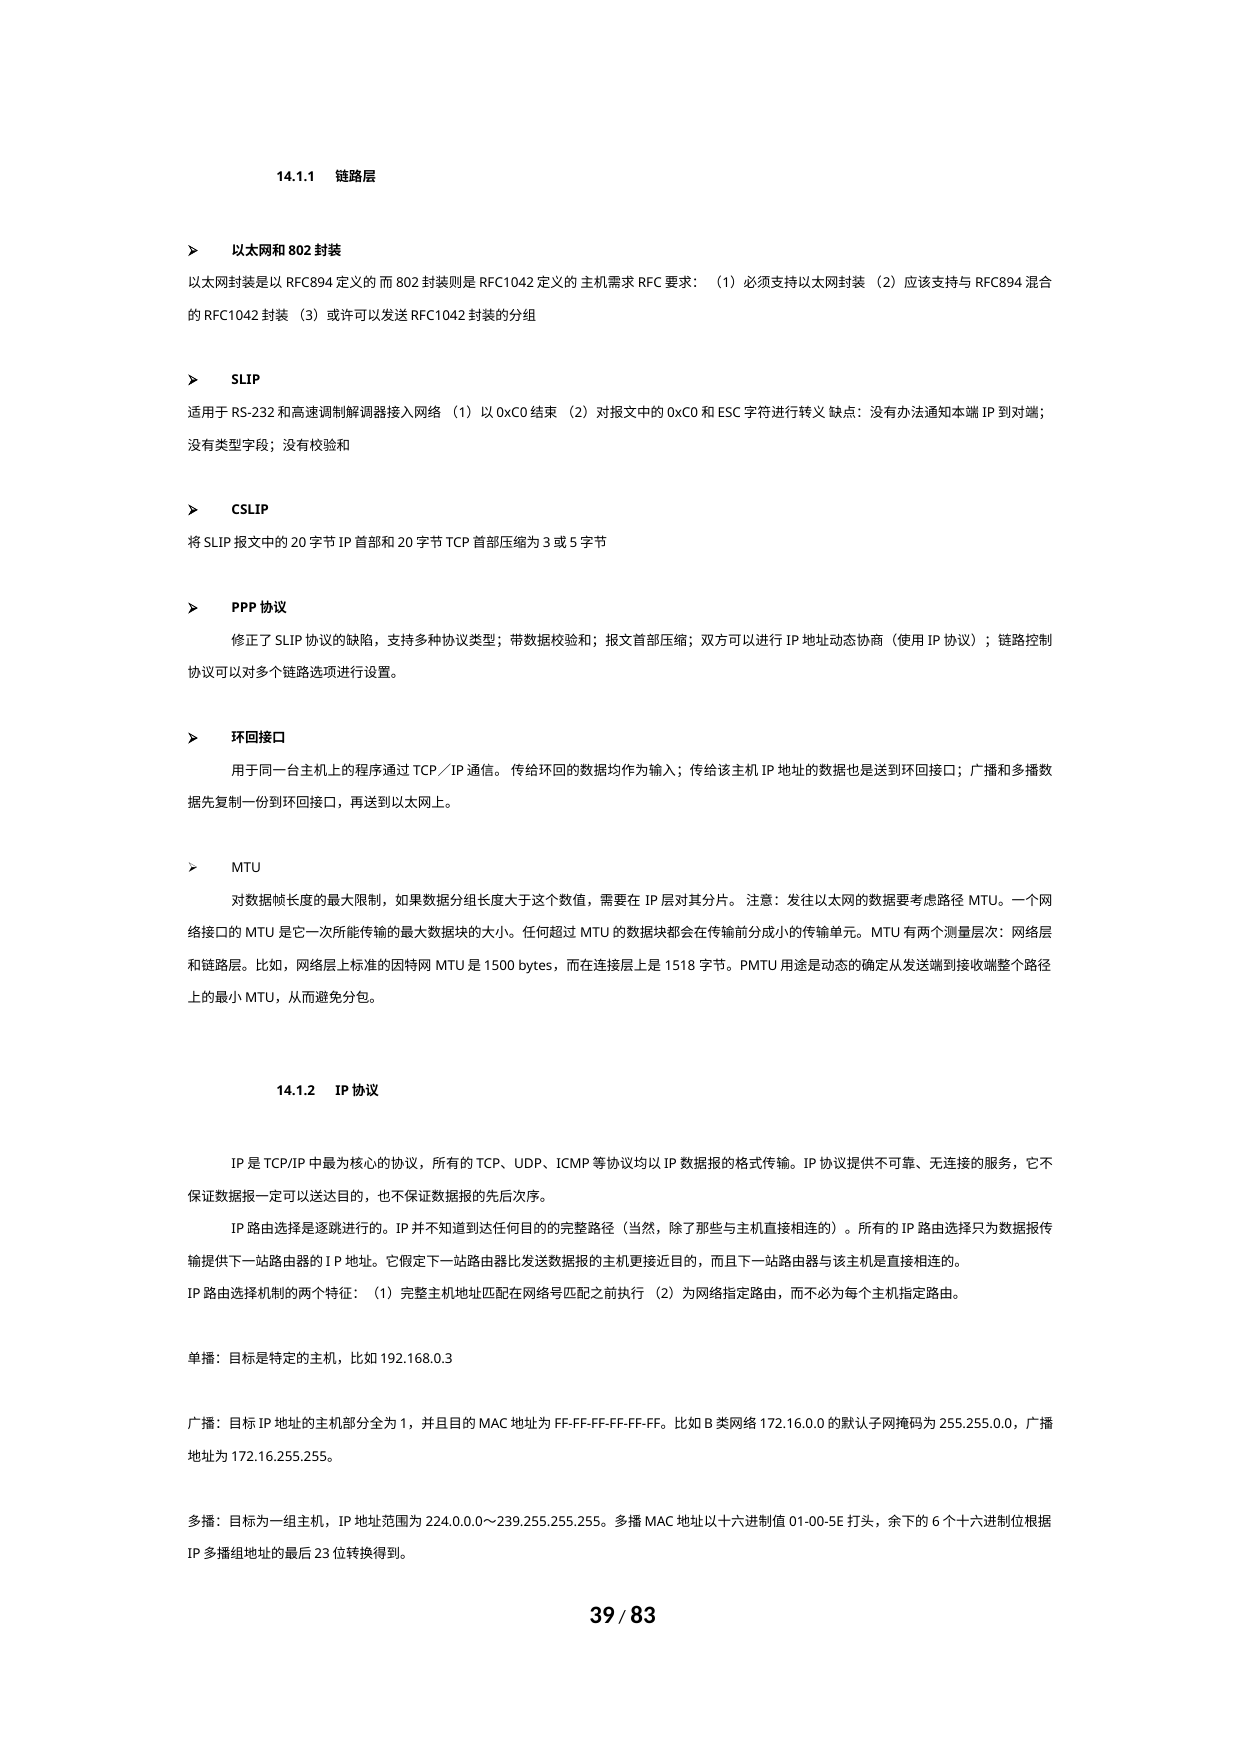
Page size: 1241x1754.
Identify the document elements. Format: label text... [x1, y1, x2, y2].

list 以太网和802封装 [187, 233, 1053, 266]
text 广播：目标IP地址的主机部分全为1，并且目的MAC地址为FF-FF-FF-FF-FF-FF。比如B类网络172.16.0.0的默认子网掩码为255.255.0.0，广播地址为172.16.255.255。 [187, 1407, 1053, 1472]
text IP路由选择机制的两个特征：（1）完整主机地址匹配在网络号匹配之前执行 （2）为网络指定路由，而不必为每个主机指定路由。 [187, 1277, 1053, 1309]
text IP路由选择是逐跳进行的。IP并不知道到达任何目的的完整路径（当然，除了那些与主机直接相连的）。所有的IP路由选择只为数据报传输提供下一站路由器的I P地址。它假定下一站路由器比发送数据报的主机更接近目的，而且下一站路由器与该主机是直接相连的。 [187, 1212, 1053, 1277]
text 单播：目标是特定的主机，比如192.168.0.3 [187, 1342, 1053, 1374]
list MTU [187, 851, 1053, 883]
text 多播：目标为一组主机，IP地址范围为224.0.0.0～239.255.255.255。多播MAC地址以十六进制值01-00-5E打头，余下的6个十六进制位根据IP多播组地址的最后23位转换得到。 [187, 1504, 1053, 1569]
list CSLIP [187, 493, 1053, 526]
subtitle 链路层 [276, 159, 1053, 192]
list 环回接口 [187, 721, 1053, 753]
text 对数据帧长度的最大限制，如果数据分组长度大于这个数值，需要在IP层对其分片。 注意：发往以太网的数据要考虑路径MTU。一个网络接口的 MTU 是它一次所能传输的最大数据块的大小。任何超过MTU的数据块都会在传输前分成小的传输单元。MTU有两个测量层次：网络层和链路层。比如，网络层上标准的因特网MTU是1500 bytes，而在连接层上是 1518 字节。PMTU用途是动态的确定从发送端到接收端整个路径上的最小 MTU，从而避免分包。 [187, 883, 1053, 1013]
text IP是TCP/IP中最为核心的协议，所有的TCP、UDP、ICMP等协议均以IP数据报的格式传输。IP协议提供不可靠、无连接的服务，它不保证数据报一定可以送达目的，也不保证数据报的先后次序。 [187, 1147, 1053, 1212]
text 用于同一台主机上的程序通过TCP／IP通信。 传给环回的数据均作为输入；传给该主机IP地址的数据也是送到环回接口；广播和多播数据先复制一份到环回接口，再送到以太网上。 [187, 753, 1053, 818]
subtitle IP协议 [276, 1073, 1053, 1105]
text 适用于RS-232和高速调制解调器接入网络 （1）以0xC0结束 （2）对报文中的0xC0和ESC字符进行转义 缺点：没有办法通知本端IP到对端；没有类型字段；没有校验和 [187, 396, 1053, 461]
text 将SLIP报文中的20字节IP首部和20字节TCP首部压缩为3或5字节 [187, 526, 1053, 558]
text 修正了SLIP协议的缺陷，支持多种协议类型；带数据校验和；报文首部压缩；双方可以进行IP地址动态协商（使用IP协议）；链路控制协议可以对多个链路选项进行设置。 [187, 623, 1053, 688]
list PPP协议 [187, 591, 1053, 623]
text 以太网封装是以RFC894定义的 而802封装则是RFC1042定义的 主机需求RFC要求： （1）必须支持以太网封装 （2）应该支持与RFC894混合的RFC1042封装 （3）或许可以发送RFC1042封装的分组 [187, 266, 1053, 331]
list SLIP [187, 363, 1053, 396]
